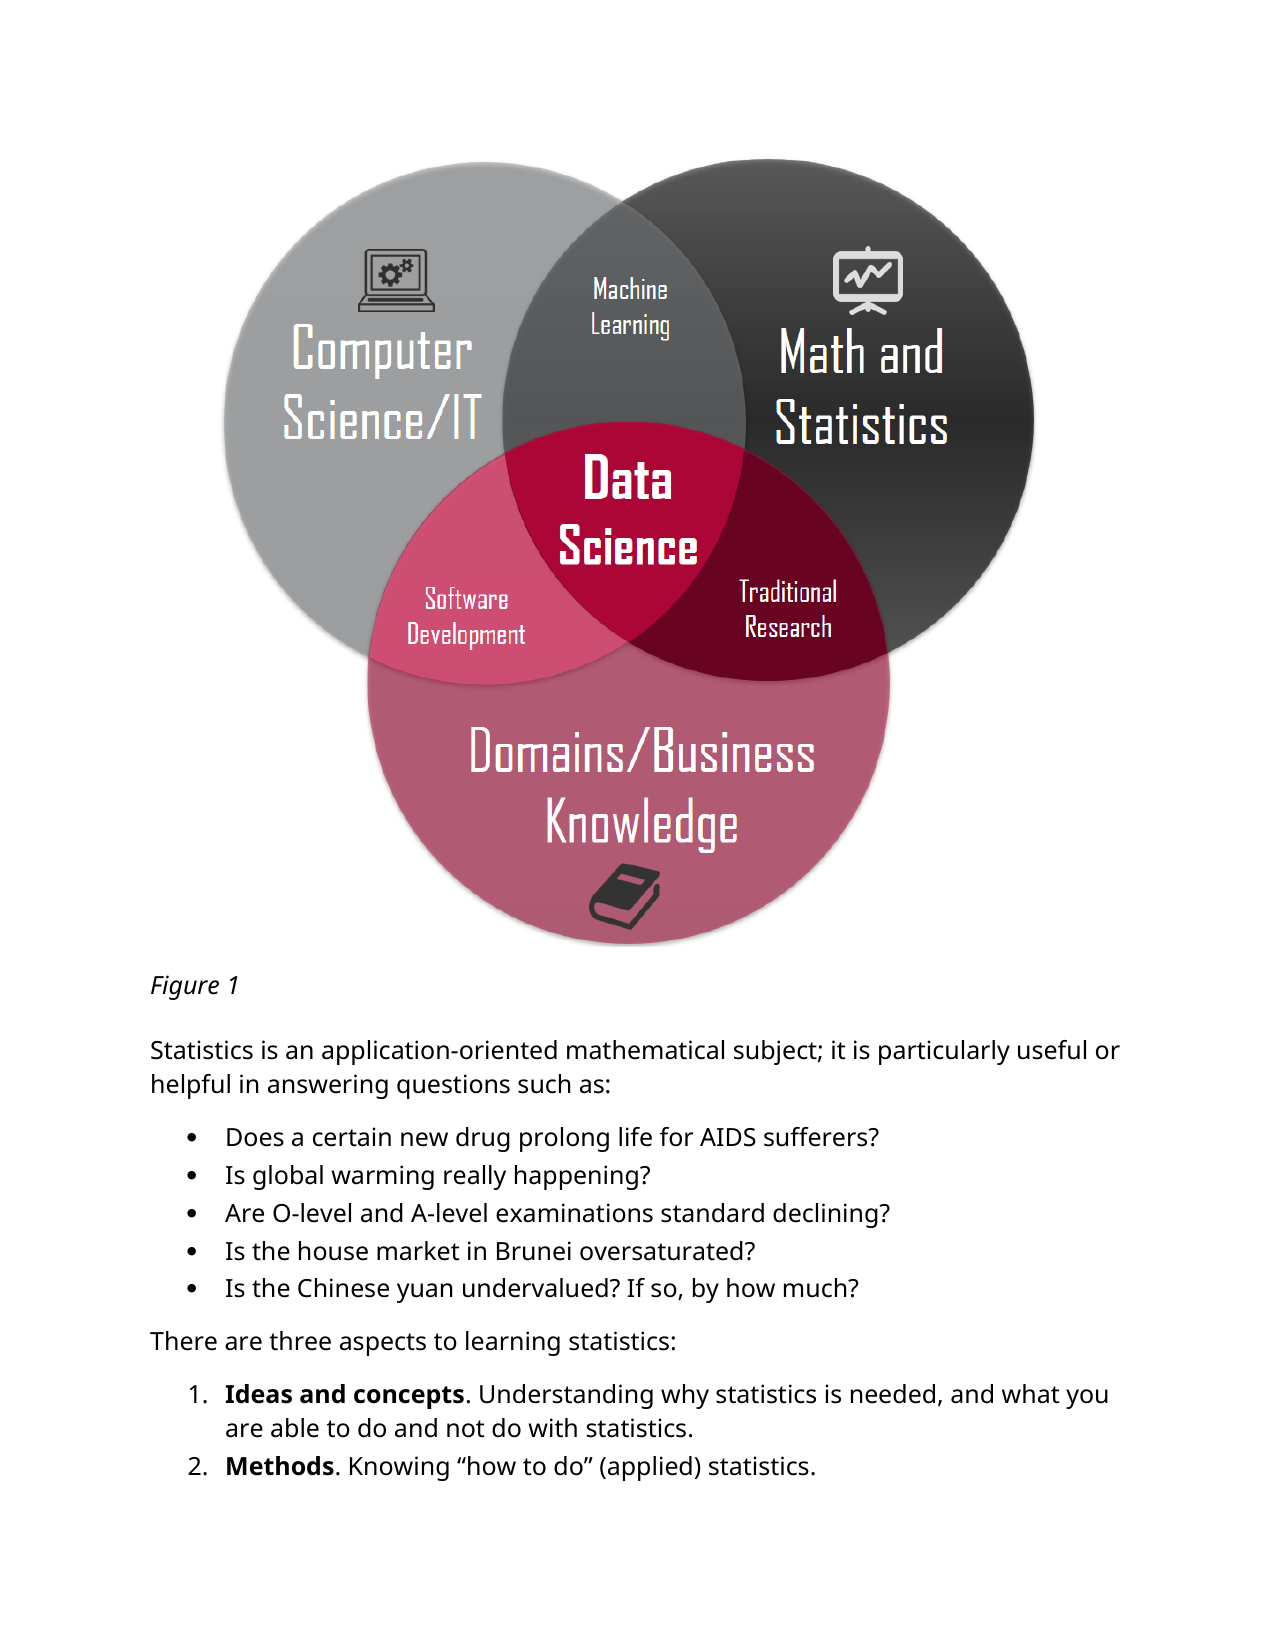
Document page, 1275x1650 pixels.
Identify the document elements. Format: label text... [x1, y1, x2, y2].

picture [188, 153, 1064, 947]
list Are O-level and A-level examinations standard declining? [187, 1195, 1125, 1229]
list Ideas and concepts. Understanding why statistics is needed, and what you are able to do and not do with statistics. [187, 1377, 1125, 1445]
table_header Figure 1 [139, 150, 1114, 1014]
list Is the house market in Brunei oversaturated? [187, 1233, 1125, 1267]
list Is the Chinese yuan undervalued? If so, by how much? [187, 1271, 1125, 1305]
text Statistics is an application-oriented mathematical subject; it is particularly useful or helpful in answering questions such as: [150, 1033, 1125, 1101]
text There are three aspects to learning statistics: [150, 1324, 1125, 1358]
list Is global warming really happening? [187, 1158, 1125, 1192]
list Does a certain new drug prolong life for AIDS sufferers? [187, 1120, 1125, 1154]
list Methods. Knowing “how to do” (applied) statistics. [187, 1448, 1125, 1483]
